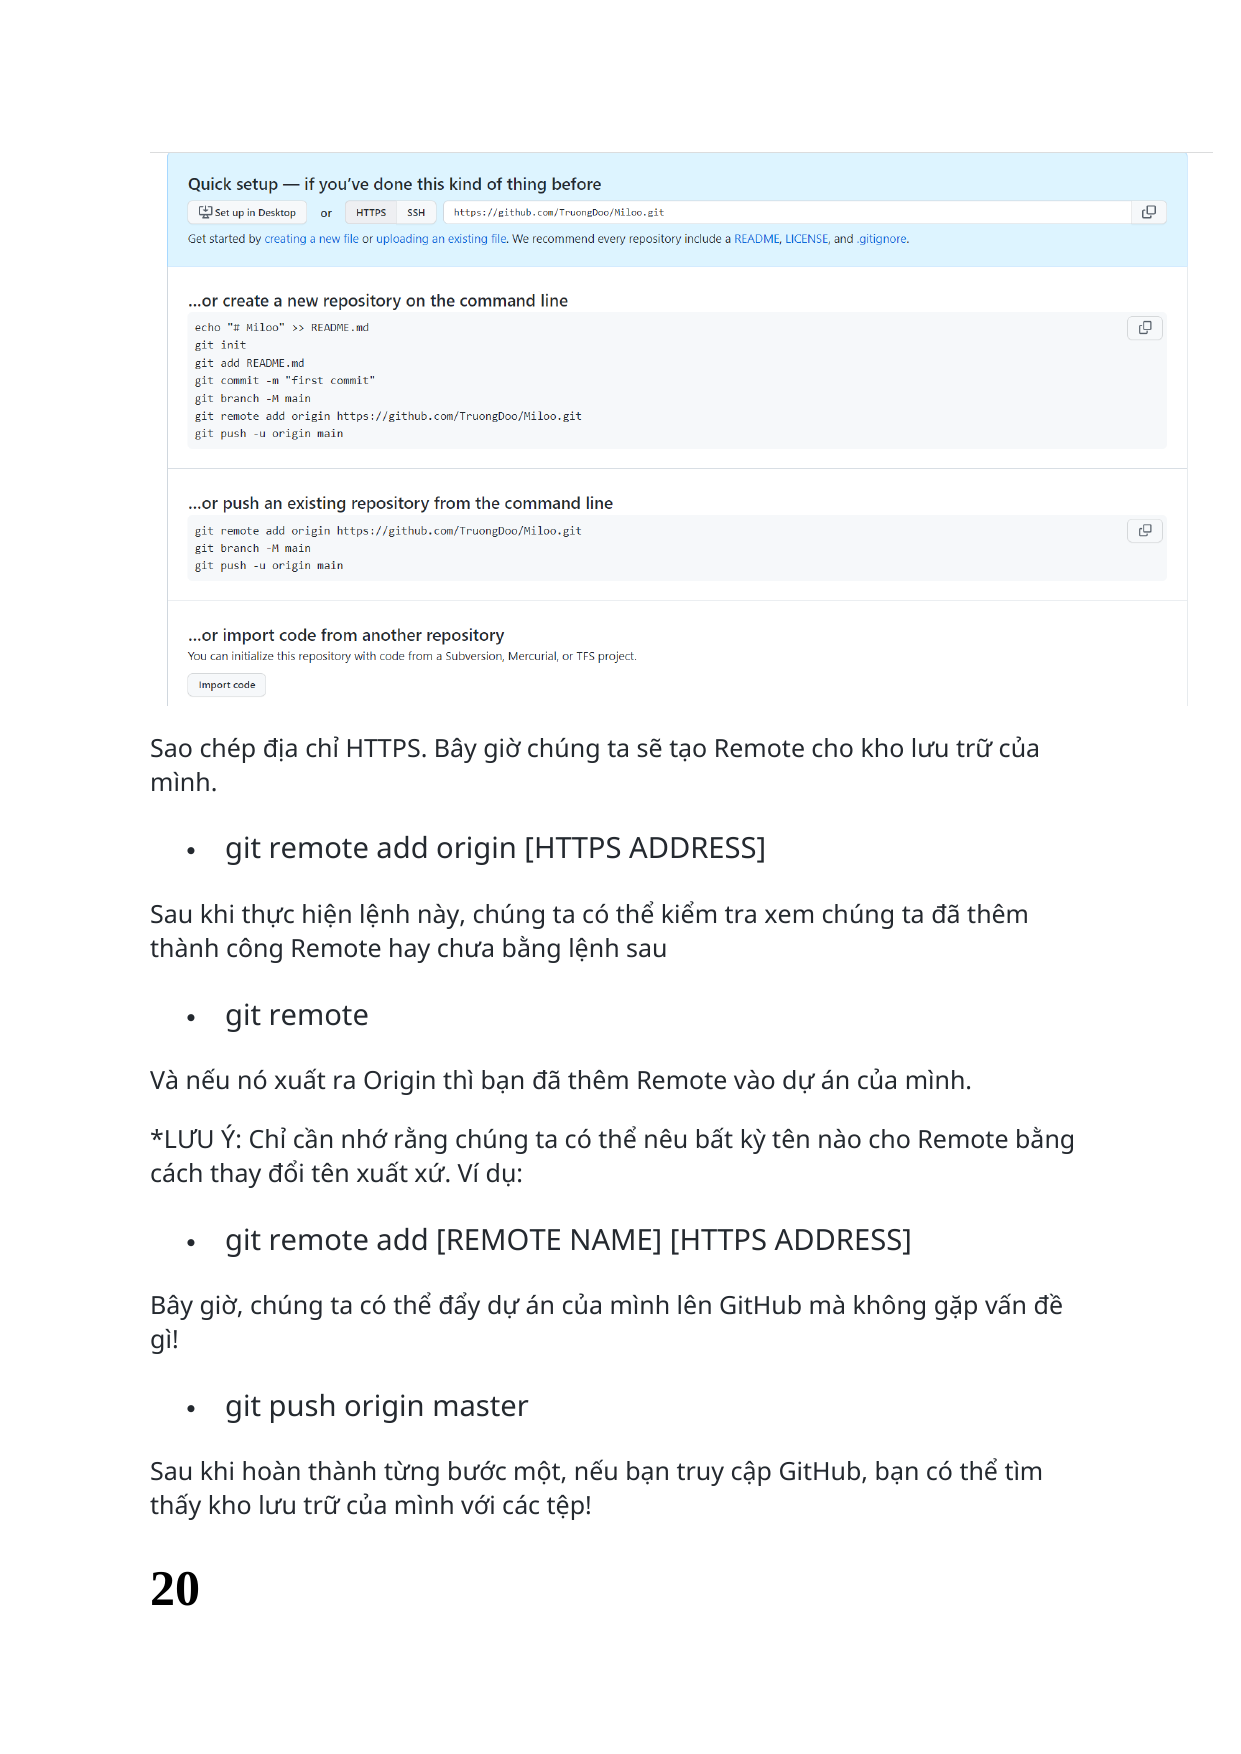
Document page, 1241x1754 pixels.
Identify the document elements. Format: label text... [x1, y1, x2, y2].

list git remote add origin [HTTPS ADDRESS] [187, 828, 1090, 867]
text Sau khi thực hiện lệnh này, chúng ta có thể kiểm tra xem chúng ta đã thêm thành công Remote hay chưa bằng lệnh sau [150, 896, 1090, 964]
text Sao chép địa chỉ HTTPS. Bây giờ chúng ta sẽ tạo Remote cho kho lưu trữ của mình. [150, 730, 1090, 798]
text *LƯU Ý: Chỉ cần nhớ rằng chúng ta có thể nêu bất kỳ tên nào cho Remote bằng cách thay đổi tên xuất xứ. Ví dụ: [150, 1122, 1090, 1190]
text Bây giờ, chúng ta có thể đẩy dự án của mình lên GitHub mà không gặp vấn đề gì! [150, 1288, 1090, 1356]
text Sau khi hoàn thành từng bước một, nếu bạn truy cập GitHub, bạn có thể tìm thấy kho lưu trữ của mình với các tệp! [150, 1454, 1090, 1522]
text Và nếu nó xuất ra Origin thì bạn đã thêm Remote vào dự án của mình. [150, 1063, 1090, 1097]
picture [150, 150, 1213, 706]
list git remote [187, 994, 1090, 1033]
list git remote add [REMOTE NAME] [HTTPS ADDRESS] [187, 1219, 1090, 1259]
list git push origin master [187, 1385, 1090, 1425]
